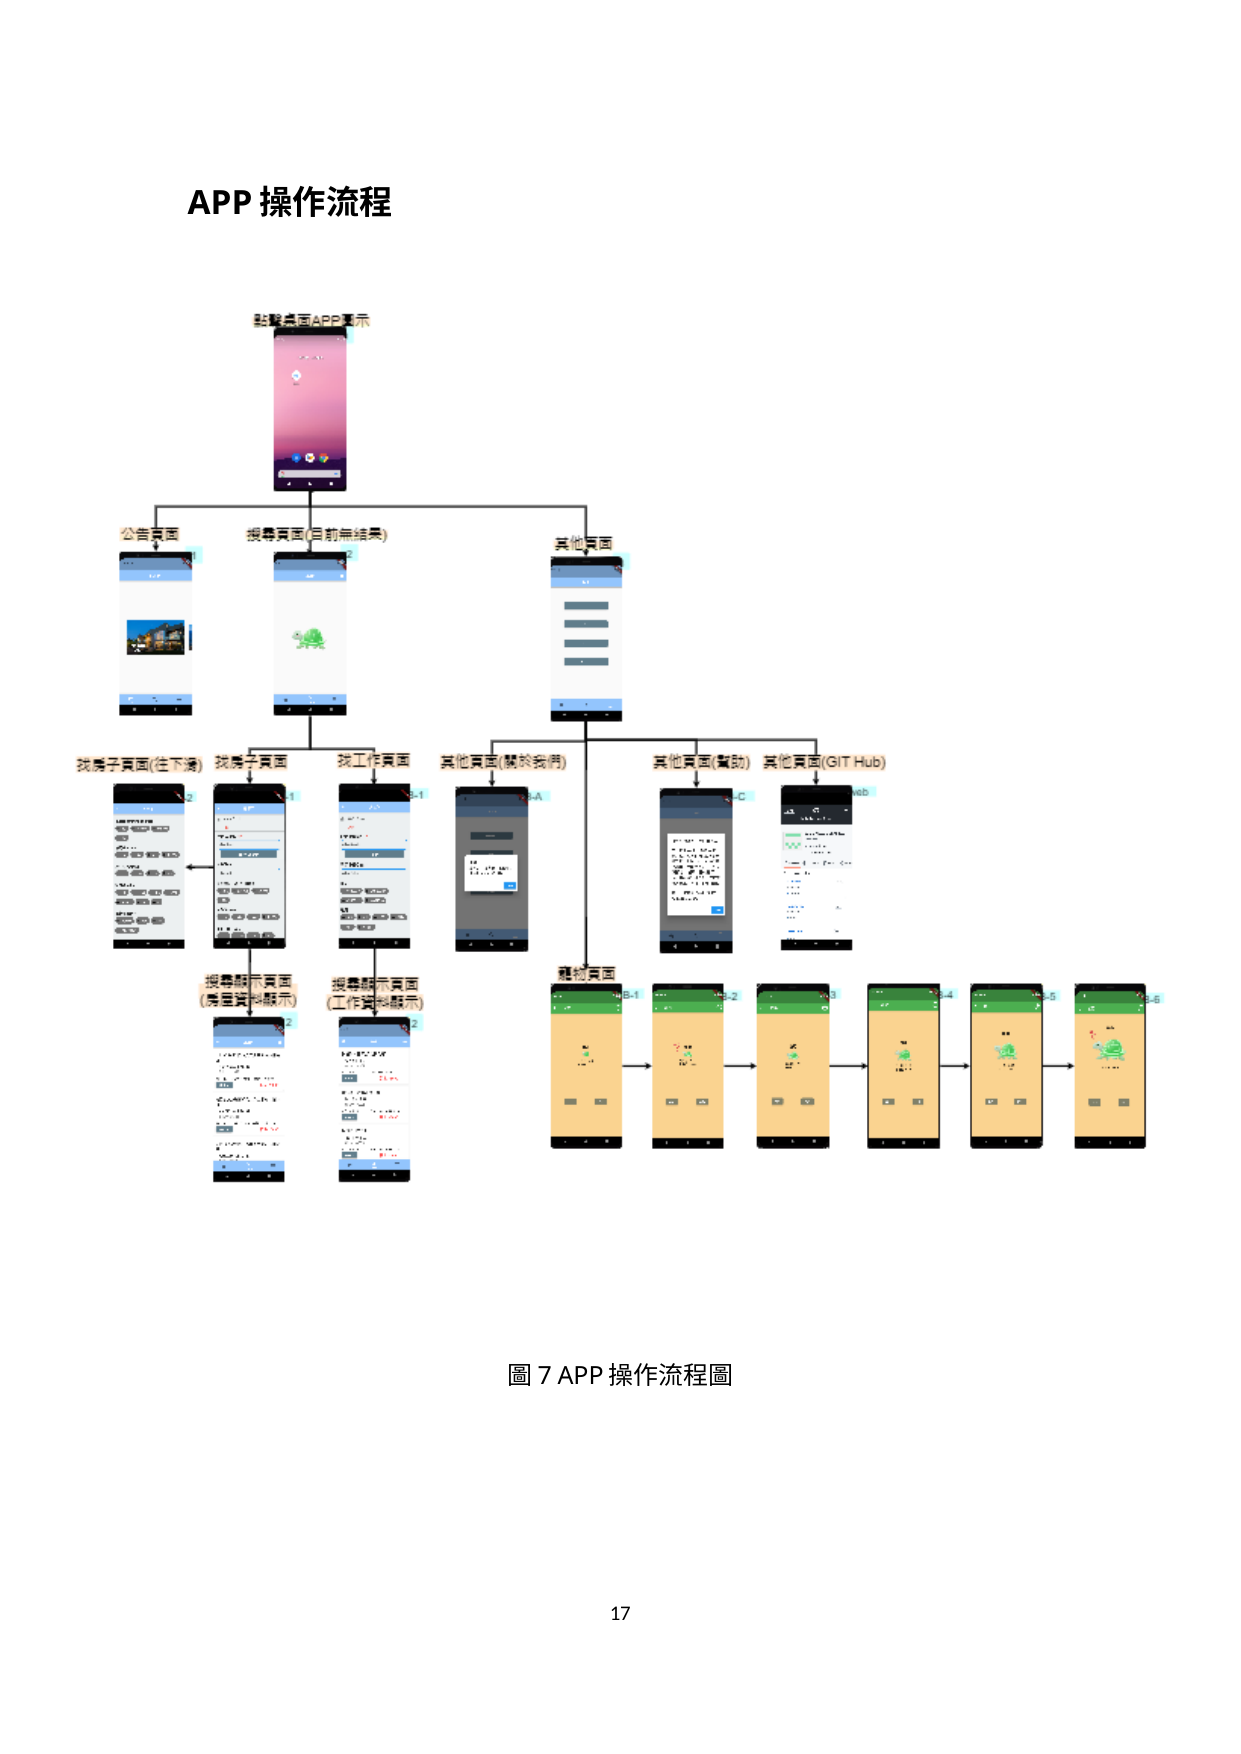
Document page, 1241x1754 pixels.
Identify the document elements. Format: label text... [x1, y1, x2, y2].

text APP操作流程 [187, 162, 1053, 237]
picture [0, 237, 1240, 1258]
text 圖 7 APP操作流程圖 [187, 1355, 1053, 1392]
